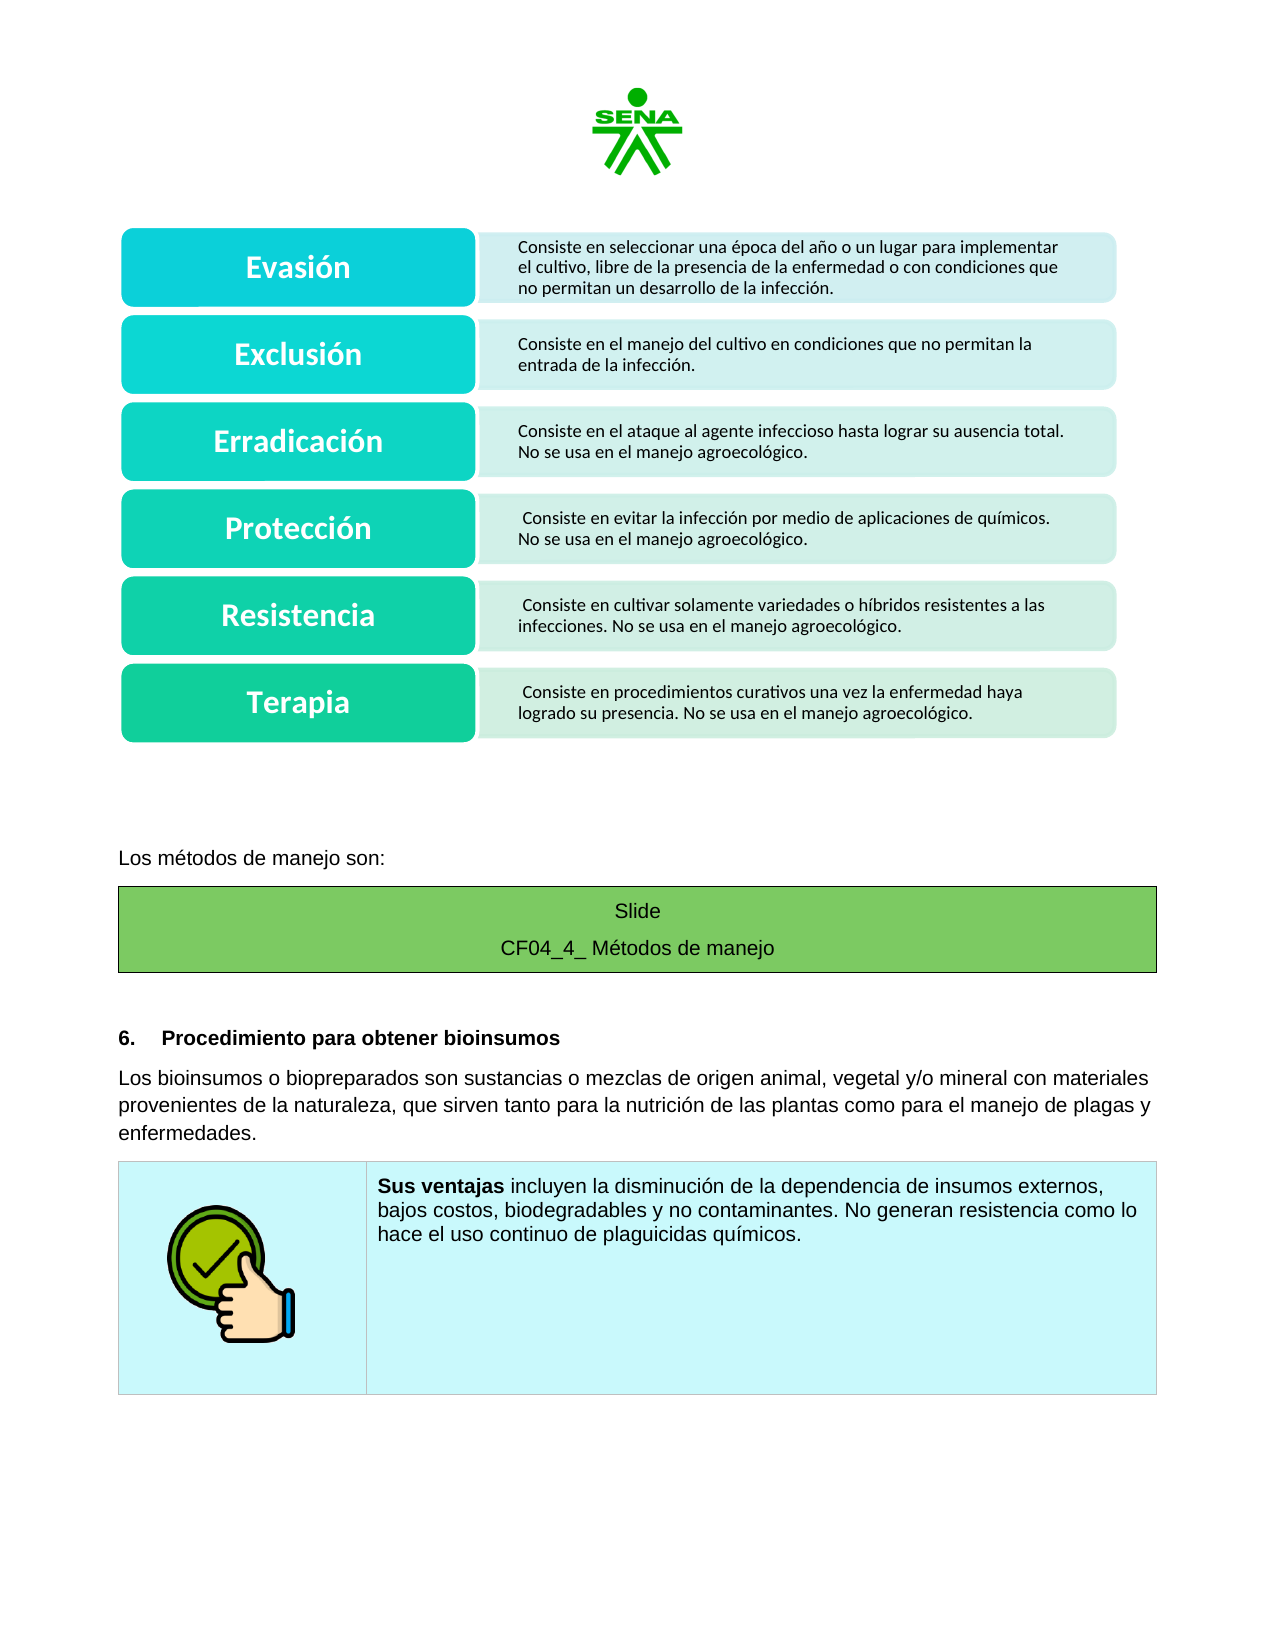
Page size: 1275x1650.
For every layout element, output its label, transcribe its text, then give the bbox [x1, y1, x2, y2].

table_header Sus ventajas incluyen la disminución de la dependencia de insumos externos, bajos costos, biodegradables y no contaminantes. No generan resistencia como lo hace el uso continuo de plaguicidas químicos. [367, 1162, 1156, 1394]
text Los métodos de manejo son: [118, 846, 1157, 870]
picture [129, 1174, 341, 1382]
picture [592, 87, 683, 176]
table_header Slide CF04_4_ Métodos de manejo [119, 887, 1156, 972]
list Procedimiento para obtener bioinsumos [118, 1026, 1157, 1050]
table_header [119, 1162, 366, 1394]
text Los bioinsumos o biopreparados son sustancias o mezclas de origen animal, vegetal y/o mineral con materiales provenientes de la naturaleza, que sirven tanto para la nutrición de las plantas como para el manejo de plagas y enfermedades. [118, 1066, 1157, 1145]
